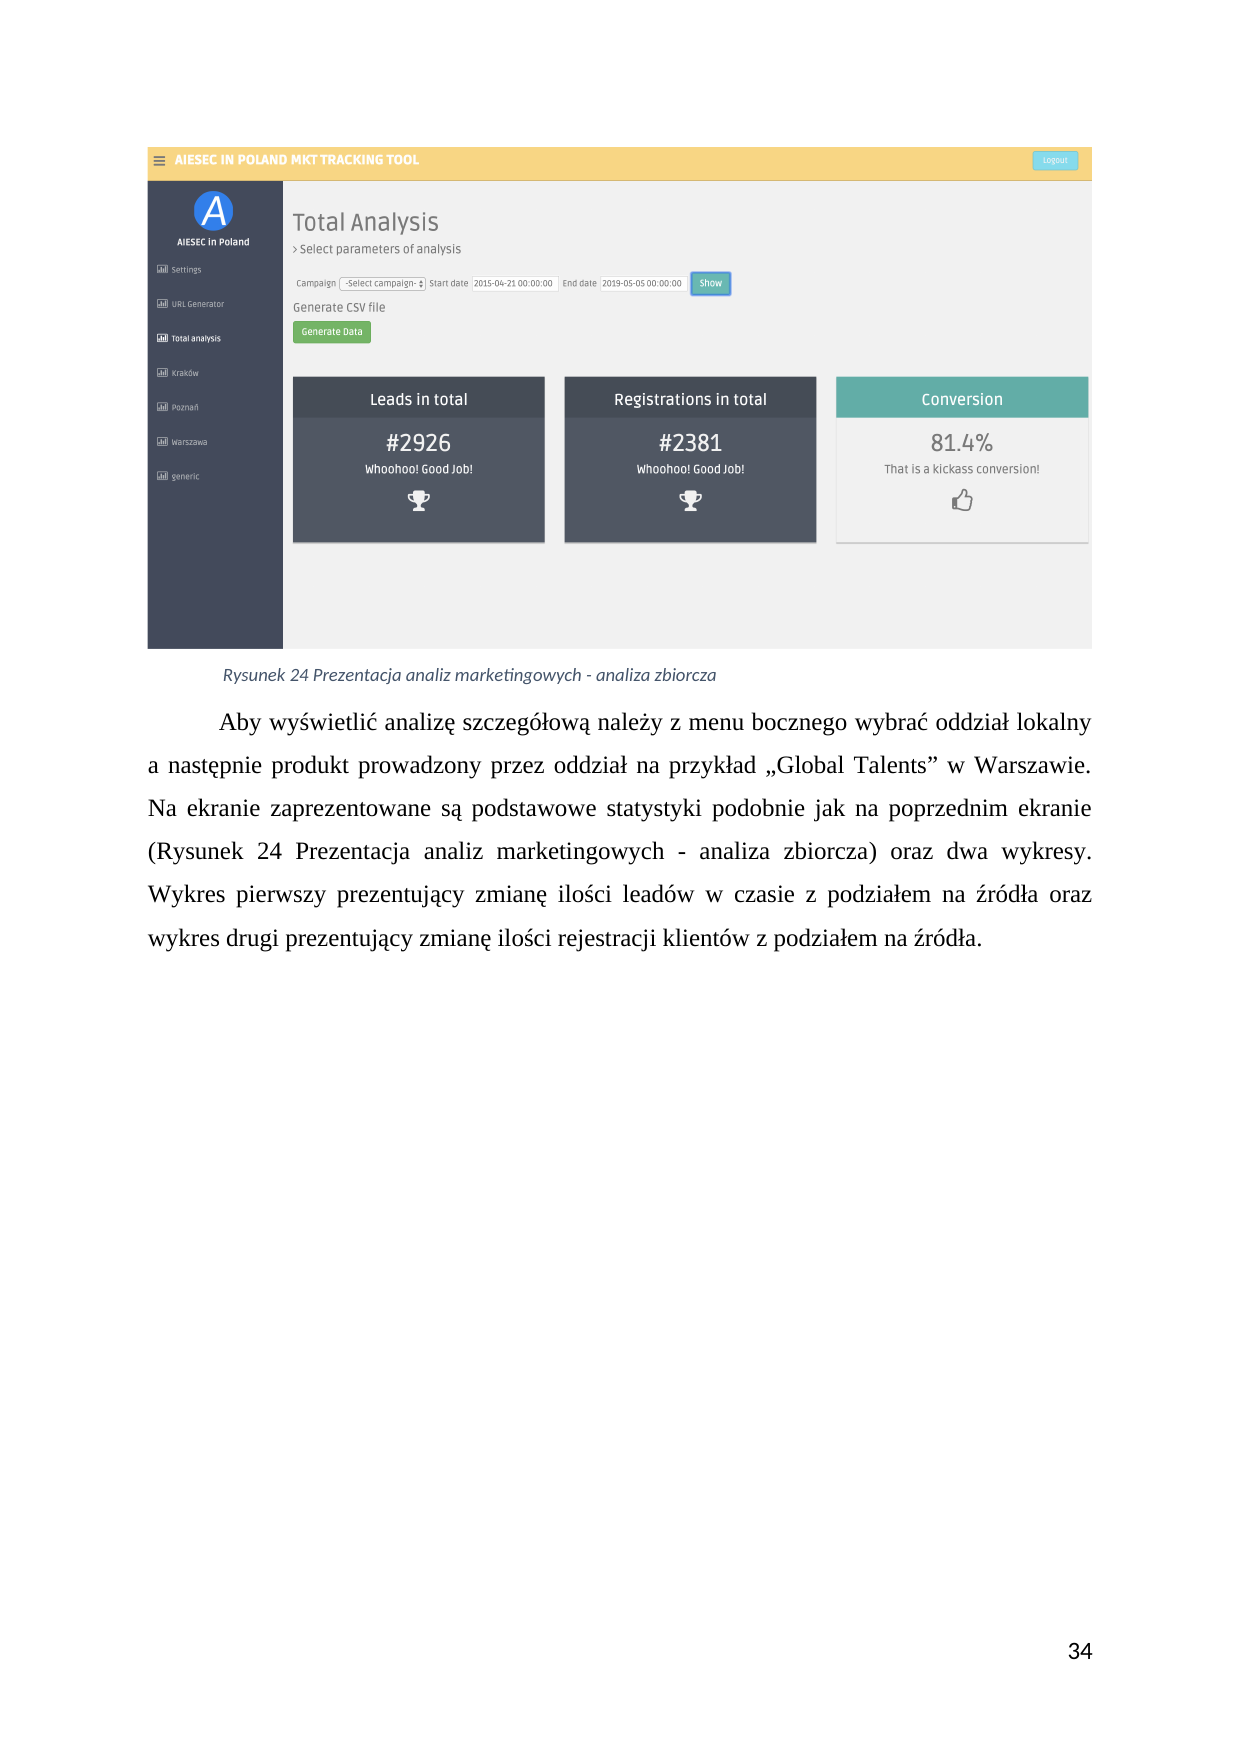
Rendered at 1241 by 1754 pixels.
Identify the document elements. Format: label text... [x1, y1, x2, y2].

picture [147, 147, 1092, 649]
text Rysunek 24 Prezentacja analiz marketingowych - analiza zbiorcza [148, 663, 1093, 686]
text Aby wyświetlić analizę szczegółową należy z menu bocznego wybrać oddział lokalny a następnie produkt prowadzony przez oddział na przykład „Global Talents” w Warszawie. Na ekranie zaprezentowane są podstawowe statystyki podobnie jak na poprzednim ekranie (Rysunek 24 Prezentacja analiz marketingowych - analiza zbiorcza) oraz dwa wykresy. Wykres pierwszy prezentujący zmianę ilości leadów w czasie z podziałem na źródła oraz wykres drugi prezentujący zmianę ilości rejestracji klientów z podziałem na źródła. [148, 707, 1093, 951]
